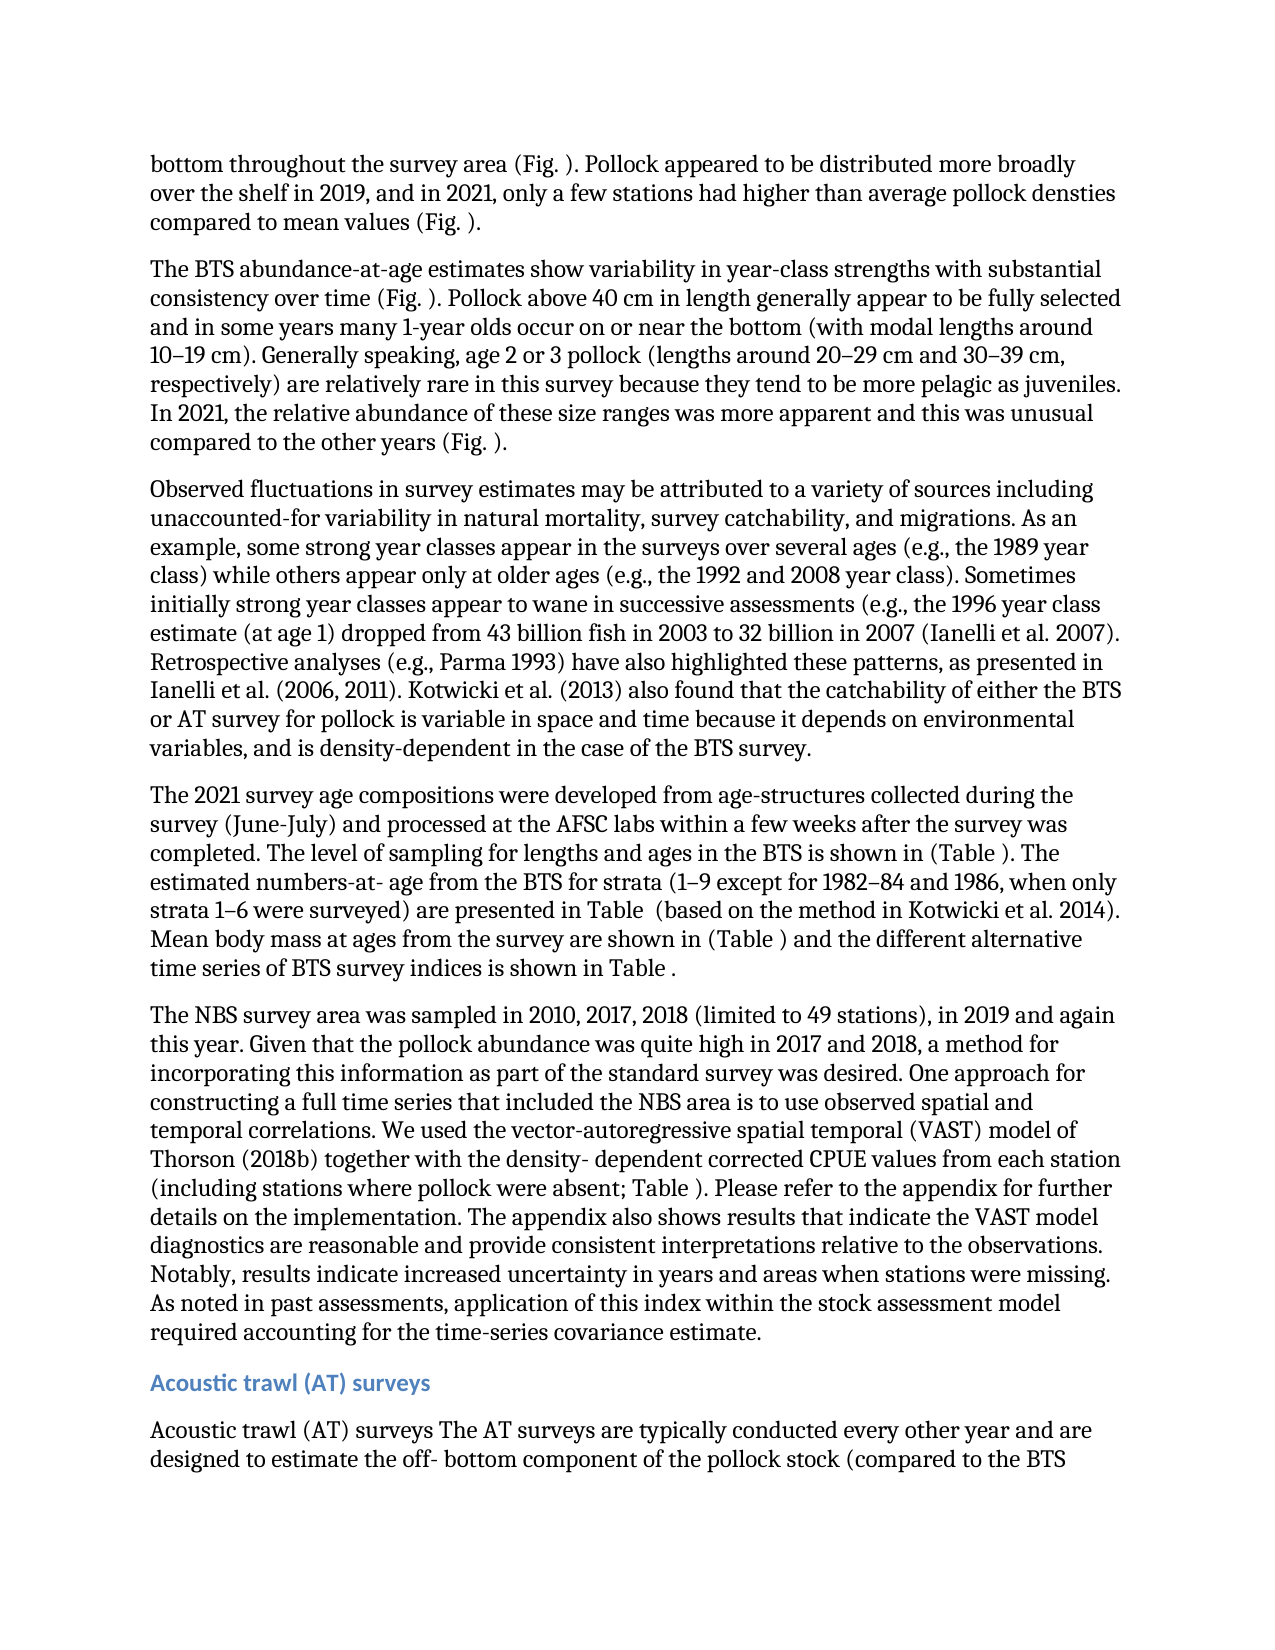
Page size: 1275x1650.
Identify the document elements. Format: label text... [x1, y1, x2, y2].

subtitle Acoustic trawl (AT) surveys [150, 1367, 1125, 1398]
text The BTS abundance-at-age estimates show variability in year-class strengths with substantial consistency over time (Fig. ). Pollock above 40 cm in length generally appear to be fully selected and in some years many 1-year olds occur on or near the bottom (with modal lengths around 10–19 cm). Generally speaking, age 2 or 3 pollock (lengths around 20–29 cm and 30–39 cm, respectively) are relatively rare in this survey because they tend to be more pelagic as juveniles. In 2021, the relative abundance of these size ranges was more apparent and this was unusual compared to the other years (Fig. ). [150, 255, 1125, 456]
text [150, 150, 1125, 236]
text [150, 1416, 1125, 1474]
text The 2021 survey age compositions were developed from age-structures collected during the survey (June-July) and processed at the AFSC labs within a few weeks after the survey was completed. The level of sampling for lengths and ages in the BTS is shown in (Table ). The estimated numbers-at- age from the BTS for strata (1–9 except for 1982–84 and 1986, when only strata 1–6 were surveyed) are presented in Table (based on the method in Kotwicki et al. 2014). Mean body mass at ages from the survey are shown in (Table ) and the different alternative time series of BTS survey indices is shown in Table . [150, 781, 1125, 982]
text Observed fluctuations in survey estimates may be attributed to a variety of sources including unaccounted-for variability in natural mortality, survey catchability, and migrations. As an example, some strong year classes appear in the surveys over several ages (e.g., the 1989 year class) while others appear only at older ages (e.g., the 1992 and 2008 year class). Sometimes initially strong year classes appear to wane in successive assessments (e.g., the 1996 year class estimate (at age 1) dropped from 43 billion fish in 2003 to 32 billion in 2007 (Ianelli et al. 2007). Retrospective analyses (e.g., Parma 1993) have also highlighted these patterns, as presented in Ianelli et al. (2006, 2011). Kotwicki et al. (2013) also found that the catchability of either the BTS or AT survey for pollock is variable in space and time because it depends on environmental variables, and is density-dependent in the case of the BTS survey. [150, 475, 1125, 762]
text The NBS survey area was sampled in 2010, 2017, 2018 (limited to 49 stations), in 2019 and again this year. Given that the pollock abundance was quite high in 2017 and 2018, a method for incorporating this information as part of the standard survey was desired. One approach for constructing a full time series that included the NBS area is to use observed spatial and temporal correlations. We used the vector-autoregressive spatial temporal (VAST) model of Thorson (2018b) together with the density- dependent corrected CPUE values from each station (including stations where pollock were absent; Table ). Please refer to the appendix for further details on the implementation. The appendix also shows results that indicate the VAST model diagnostics are reasonable and provide consistent interpretations relative to the observations. Notably, results indicate increased uncertainty in years and areas when stations were missing. As noted in past assessments, application of this index within the stock assessment model required accounting for the time-series covariance estimate. [150, 1001, 1125, 1346]
